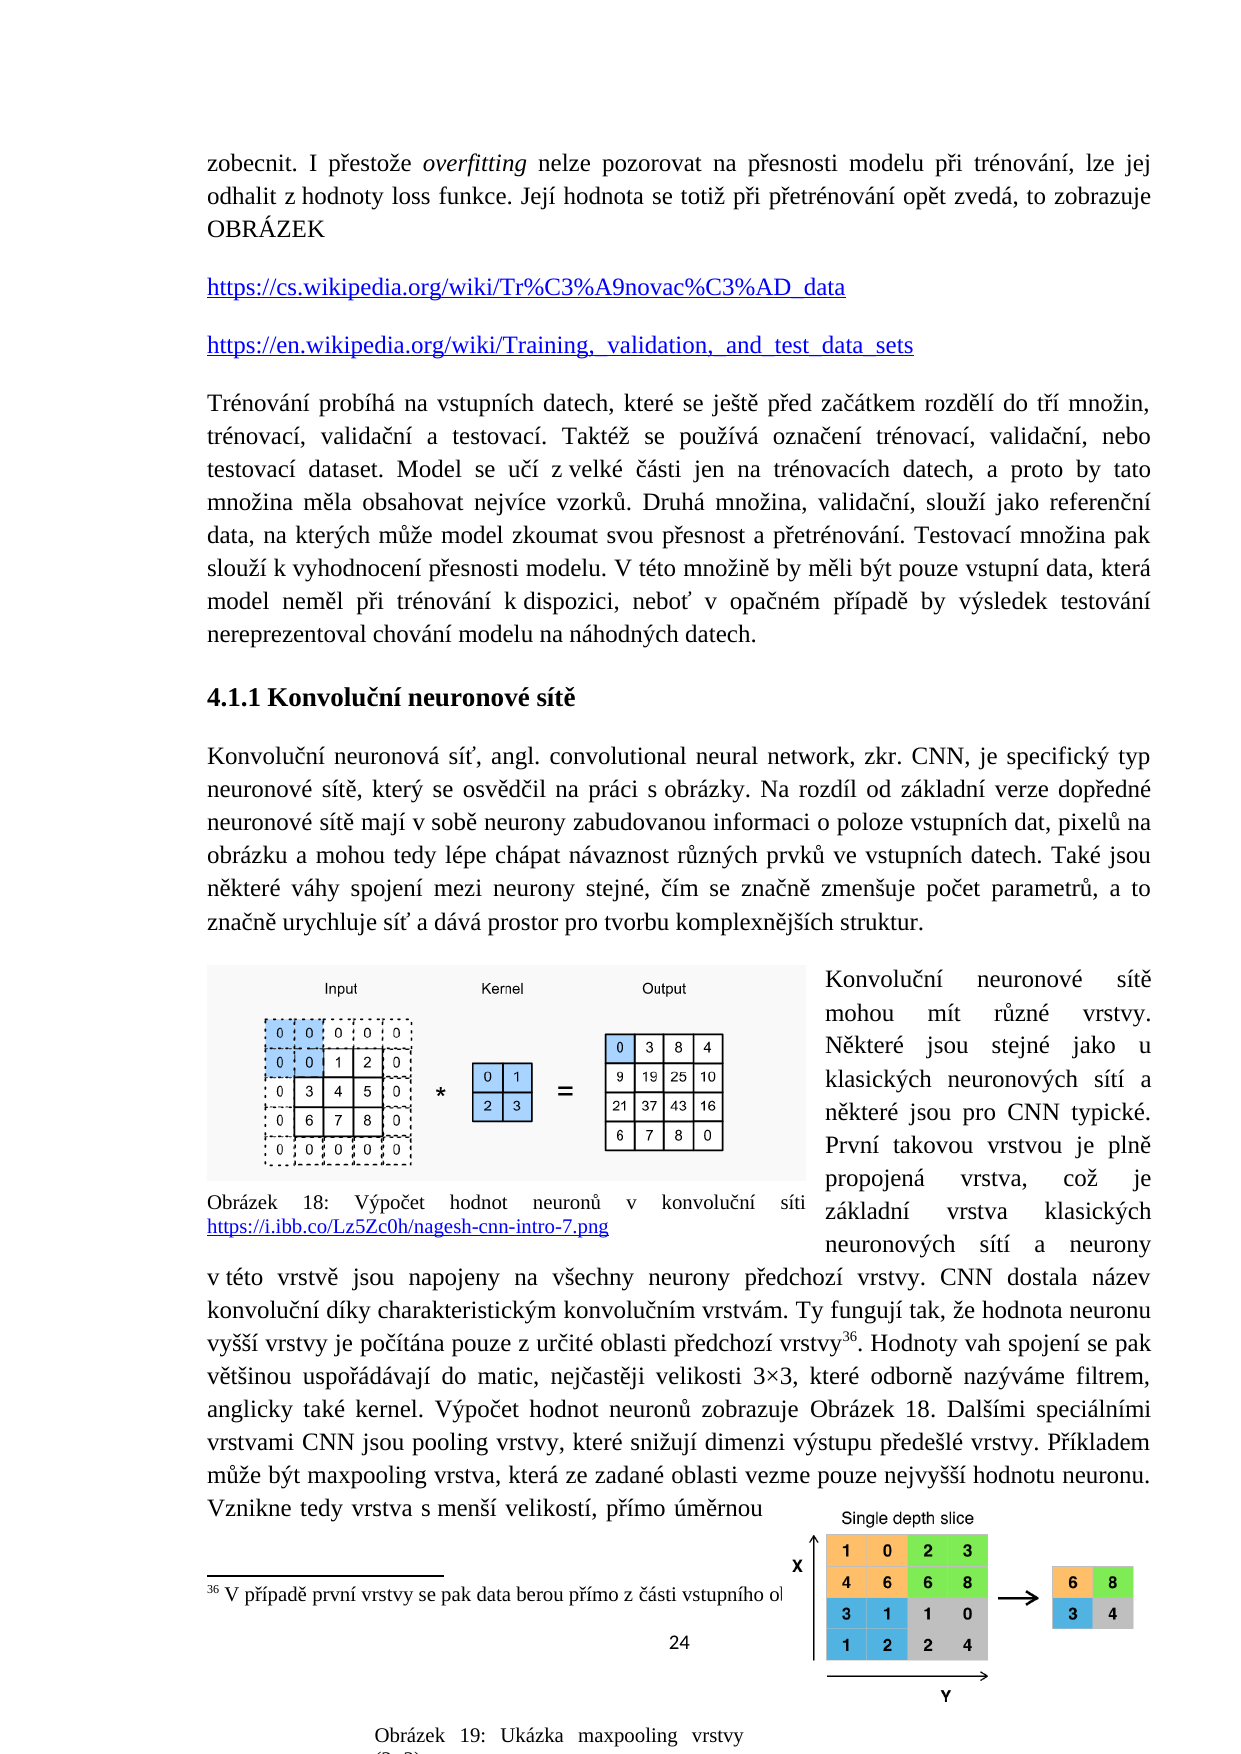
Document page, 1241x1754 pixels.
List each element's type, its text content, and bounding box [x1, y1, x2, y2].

picture [206, 965, 807, 1181]
text https://en.wikipedia.org/wiki/Training,_validation,_and_test_data_sets [207, 330, 1152, 358]
subtitle Konvoluční neuronové sítě [207, 681, 1152, 712]
picture [781, 1500, 1152, 1715]
text Trénování probíhá na vstupních datech, které se ještě před začátkem rozdělí do tří množin, trénovací, validační a testovací. Taktéž se používá označení trénovací, validační, nebo testovací dataset. Model se učí z velké části jen na trénovacích datech, a proto by tato množina měla obsahovat nejvíce vzorků. Druhá množina, validační, slouží jako referenční data, na kterých může model zkoumat svou přesnost a přetrénování. Testovací množina pak slouží k vyhodnocení přesnosti modelu. V této množině by měli být pouze vstupní data, která model neměl při trénování k dispozici, neboť v opačném případě by výsledek testování nereprezentoval chování modelu na náhodných datech. [207, 388, 1152, 648]
text https://cs.wikipedia.org/wiki/Tr%C3%A9novac%C3%AD_data [207, 272, 1152, 301]
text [207, 964, 1152, 1522]
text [207, 148, 1152, 242]
text Konvoluční neuronová síť, angl. convolutional neural network, zkr. CNN, je specifický typ neuronové sítě, který se osvědčil na práci s obrázky. Na rozdíl od základní verze dopředné neuronové sítě mají v sobě neurony zabudovanou informaci o poloze vstupních dat, pixelů na obrázku a mohou tedy lépe chápat návaznost různých prvků ve vstupních datech. Také jsou některé váhy spojení mezi neurony stejné, čím se značně zmenšuje počet parametrů, a to značně urychluje síť a dává prostor pro tvorbu komplexnějších struktur. [207, 741, 1152, 935]
